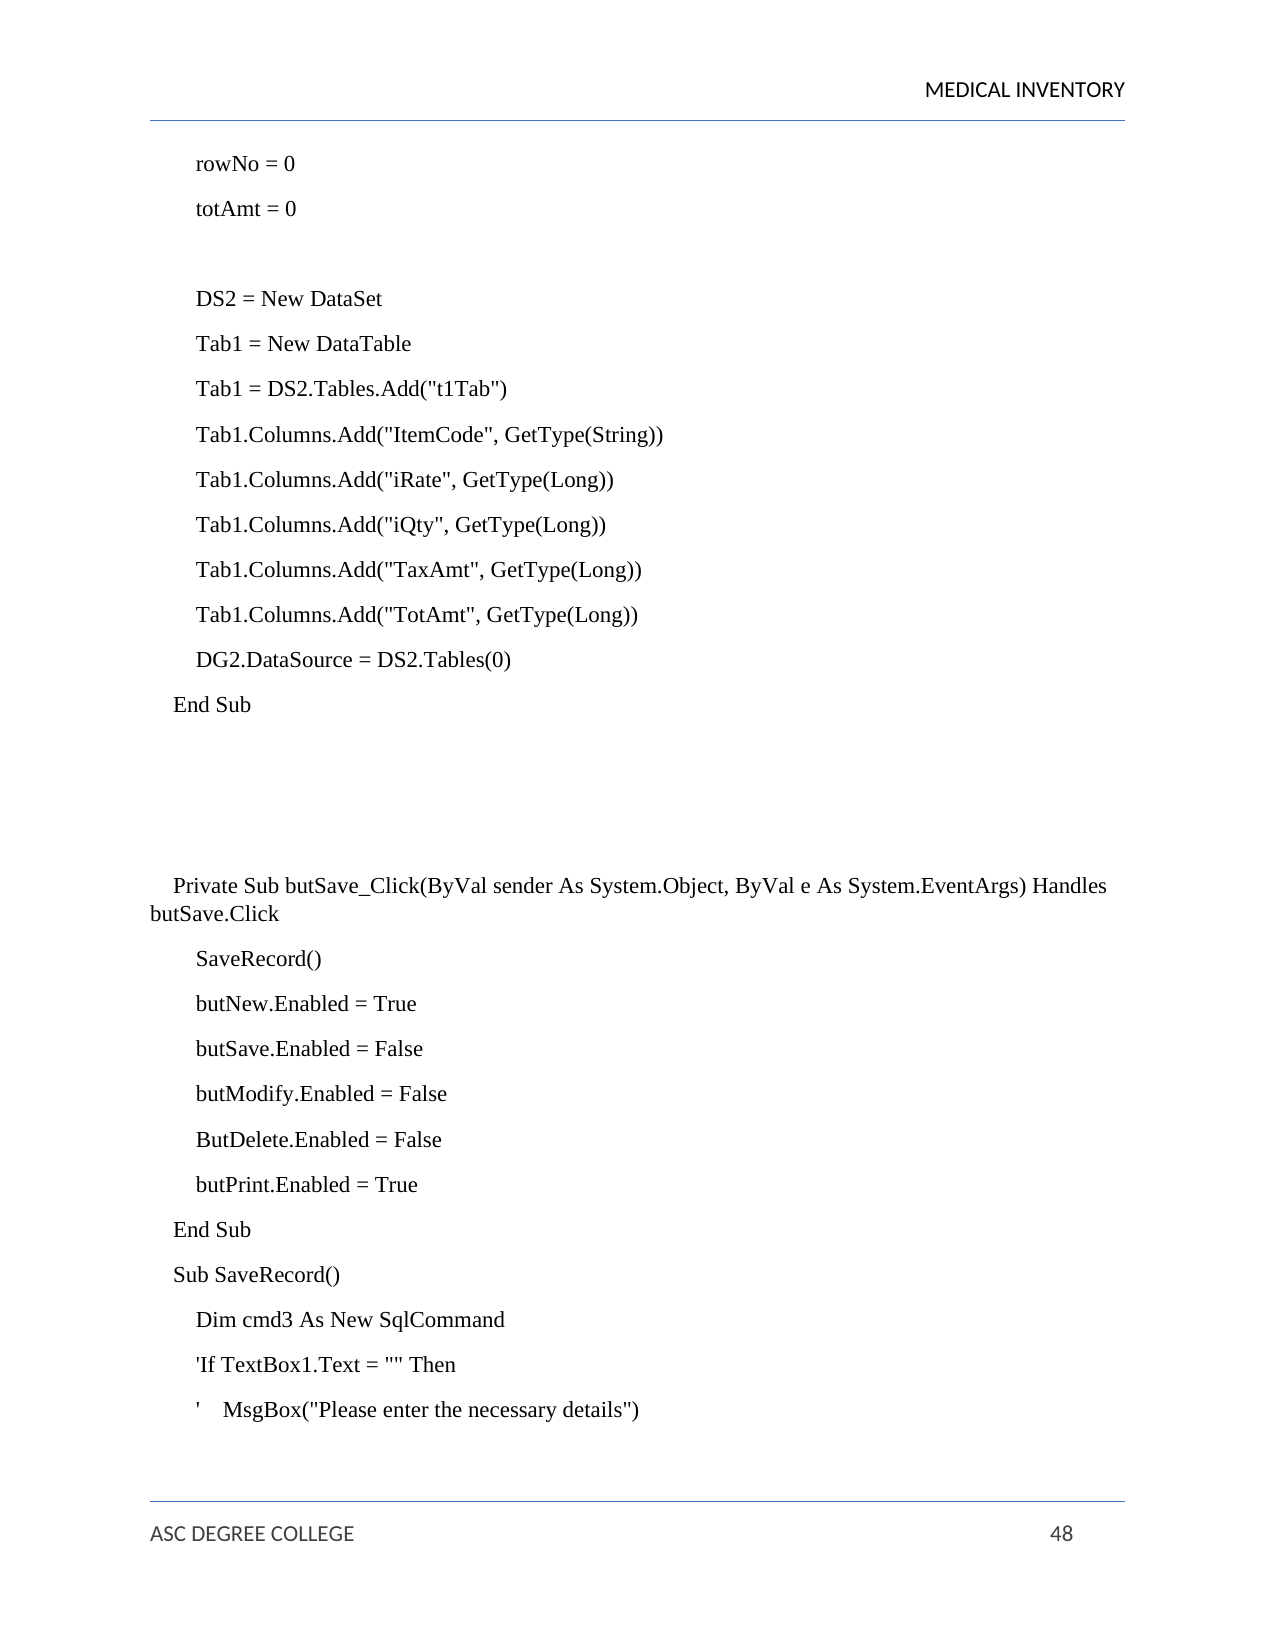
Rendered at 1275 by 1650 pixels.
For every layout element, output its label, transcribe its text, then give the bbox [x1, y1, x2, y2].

text butPrint.Enabled = True [150, 1171, 1125, 1197]
text 'If TextBox1.Text = "" Then [150, 1351, 1125, 1377]
text DG2.DataSource = DS2.Tables(0) [150, 646, 1125, 672]
text Tab1 = DS2.Tables.Add("t1Tab") [150, 376, 1125, 402]
text Tab1.Columns.Add("TotAmt", GetType(Long)) [150, 601, 1125, 627]
text Tab1.Columns.Add("ItemCode", GetType(String)) [150, 421, 1125, 447]
text Sub SaveRecord() [150, 1261, 1125, 1287]
text SaveRecord() [150, 945, 1125, 972]
text rowNo = 0 [150, 150, 1125, 176]
text DS2 = New DataSet [150, 285, 1125, 312]
text Tab1 = New DataTable [150, 330, 1125, 357]
text Dim cmd3 As New SqlCommand [150, 1306, 1125, 1332]
text Tab1.Columns.Add("iRate", GetType(Long)) [150, 466, 1125, 492]
text ' MsgBox("Please enter the necessary details") [150, 1396, 1125, 1423]
text Tab1.Columns.Add("TaxAmt", GetType(Long)) [150, 556, 1125, 582]
text Private Sub butSave_Click(ByVal sender As System.Object, ByVal e As System.EventArgs) Handles butSave.Click [150, 872, 1125, 926]
text ButDelete.Enabled = False [150, 1126, 1125, 1152]
text butSave.Enabled = False [150, 1035, 1125, 1062]
text End Sub [150, 691, 1125, 718]
text totAmt = 0 [150, 195, 1125, 221]
text butModify.Enabled = False [150, 1081, 1125, 1107]
text butNew.Enabled = True [150, 990, 1125, 1017]
text End Sub [150, 1216, 1125, 1242]
text Tab1.Columns.Add("iQty", GetType(Long)) [150, 511, 1125, 537]
